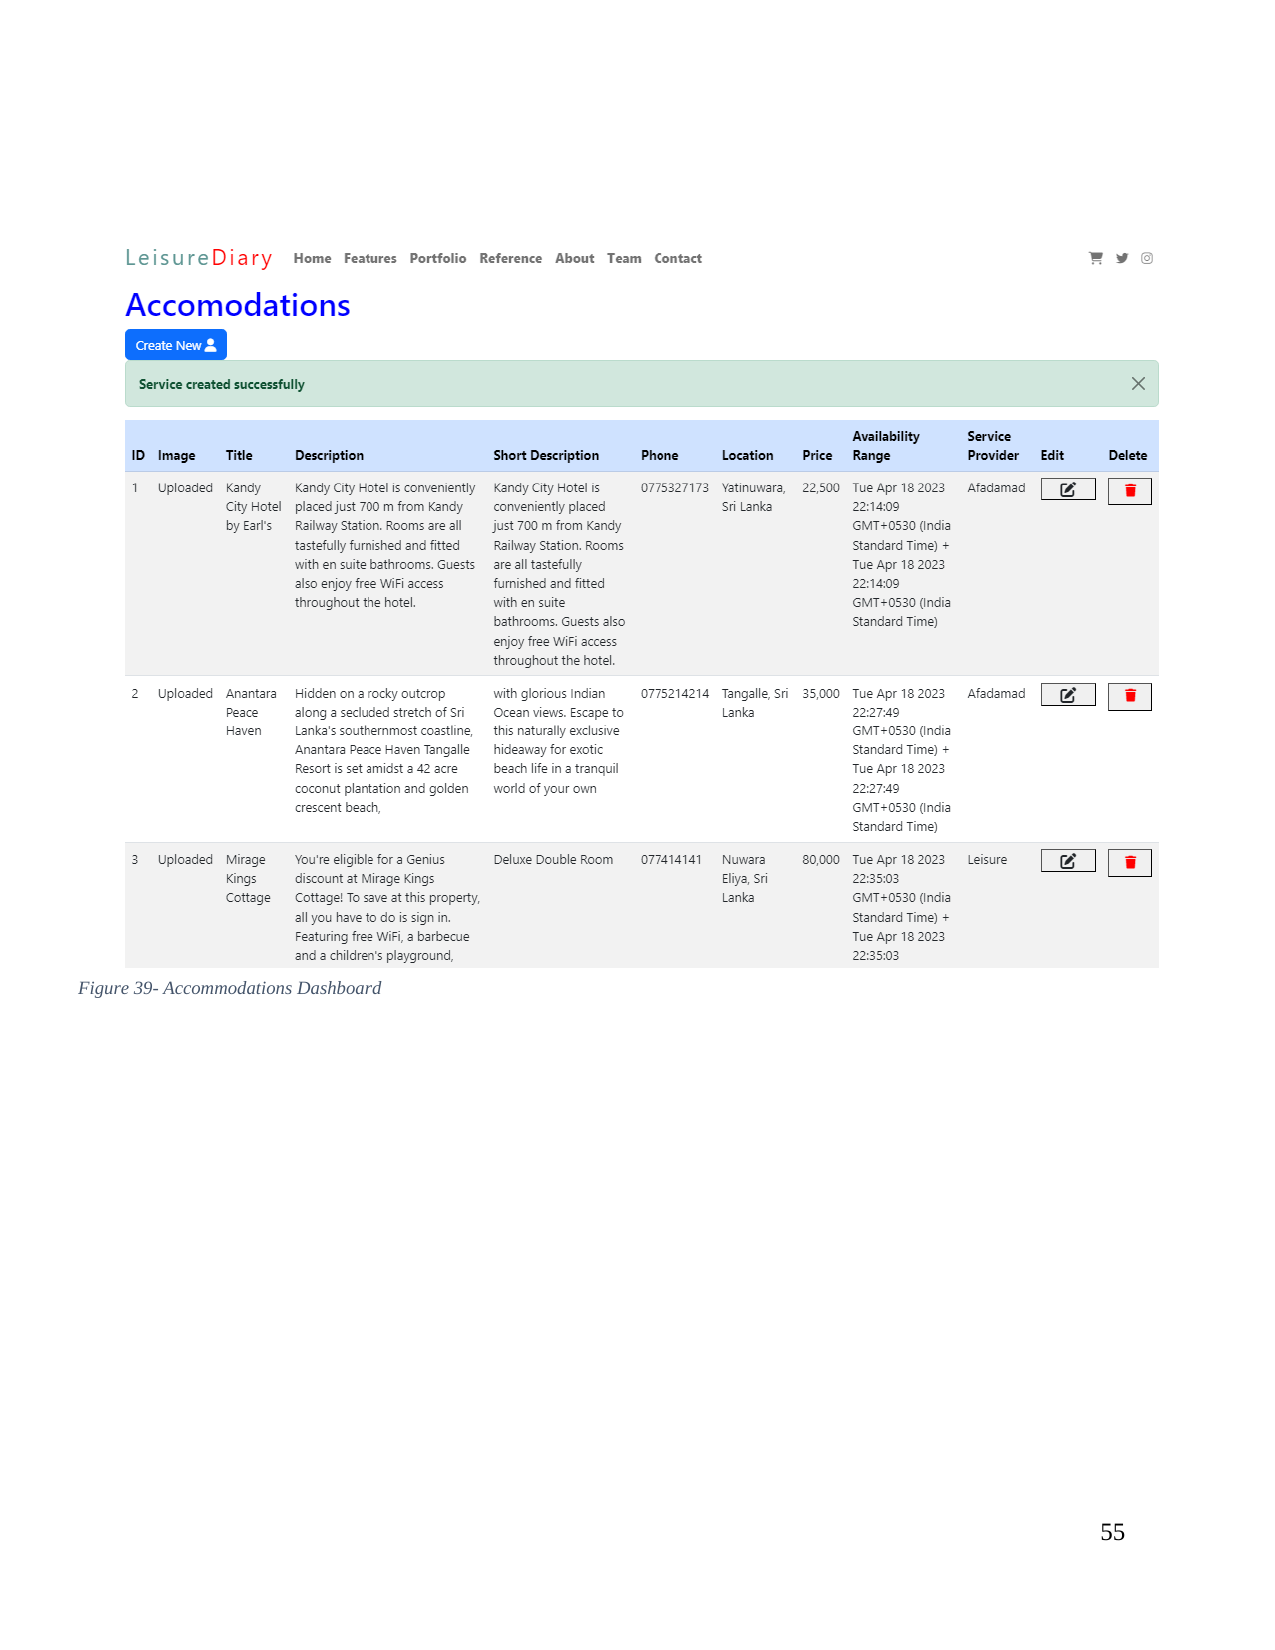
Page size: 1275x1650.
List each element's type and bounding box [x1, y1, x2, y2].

picture [77, 241, 1244, 968]
